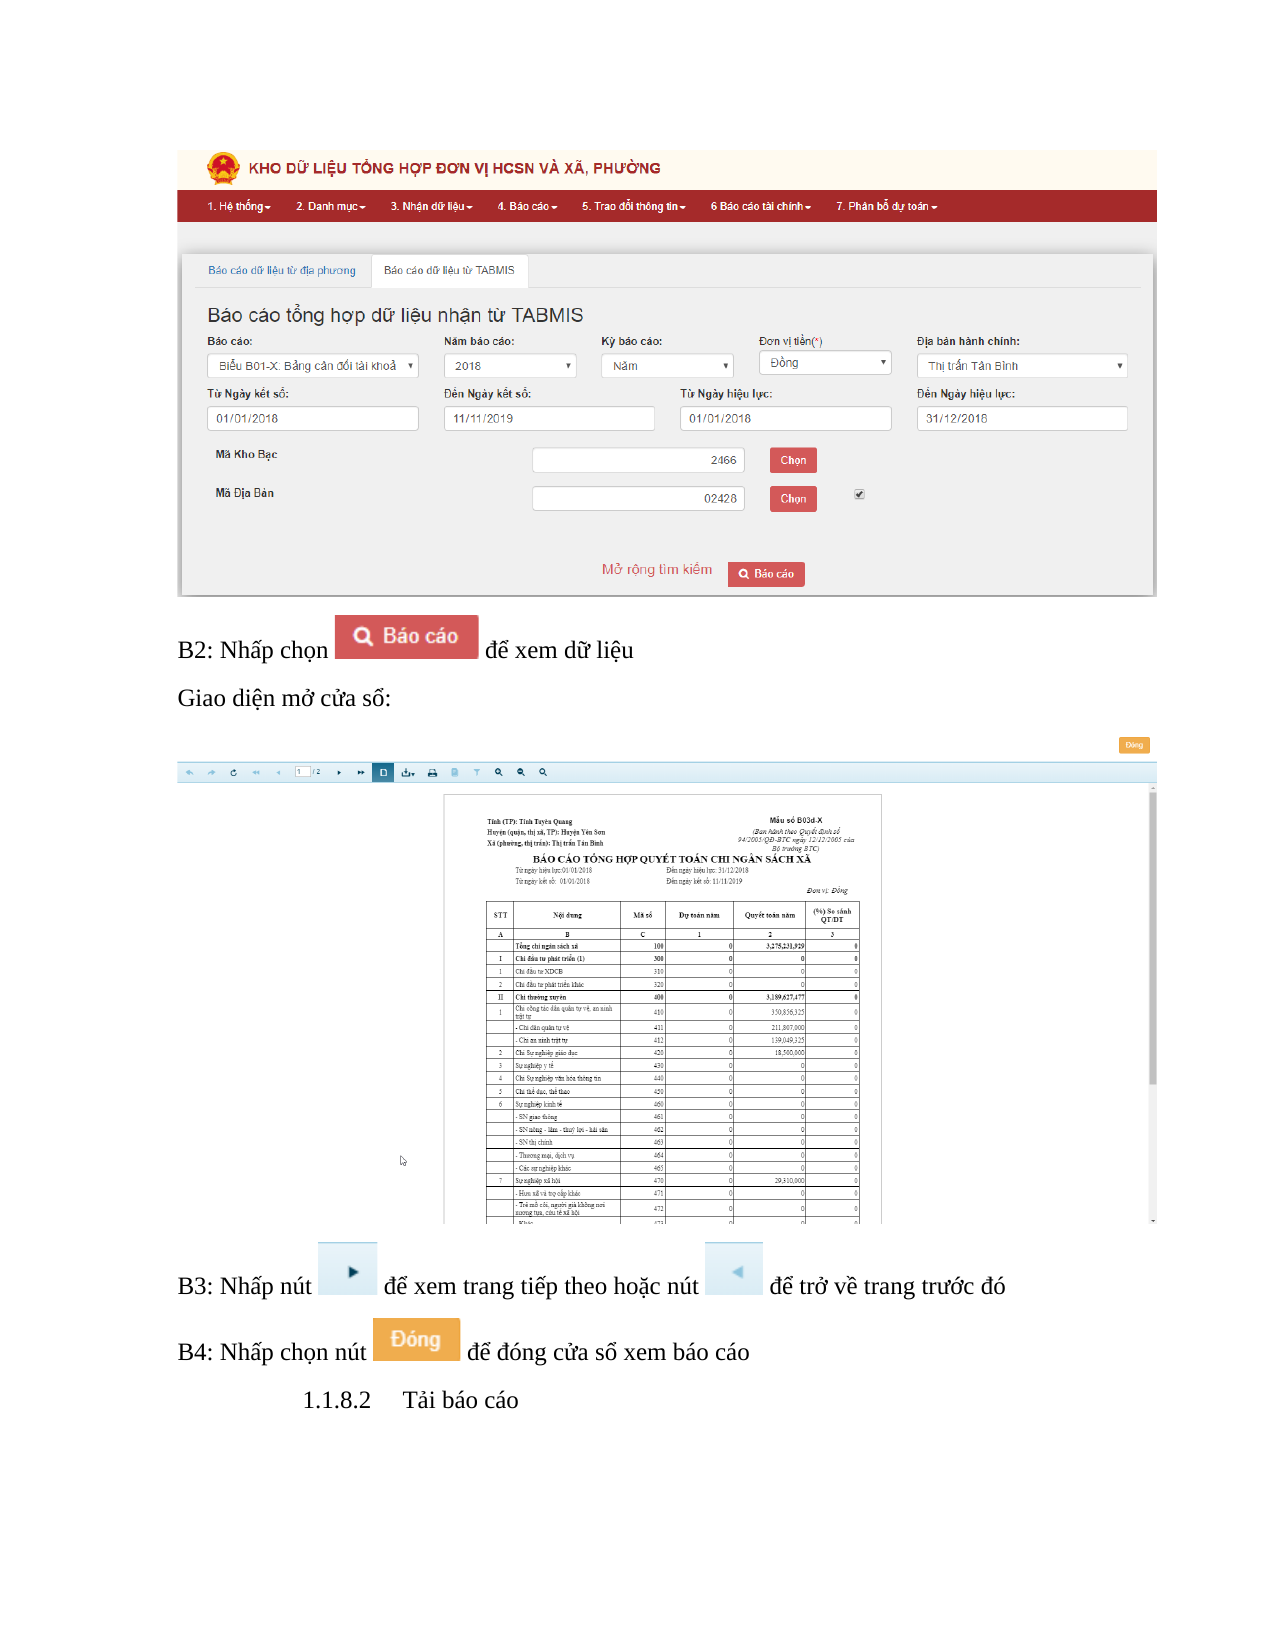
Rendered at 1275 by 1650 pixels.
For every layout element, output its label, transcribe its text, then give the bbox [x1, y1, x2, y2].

picture [373, 1318, 461, 1361]
text B3: Nhấp nút để xem trang tiếp theo hoặc nút để trở về trang trước đó [177, 1243, 1157, 1300]
picture [177, 150, 1157, 597]
text B4: Nhấp chọn nút để đóng cửa sổ xem báo cáo [177, 1319, 1157, 1366]
picture [177, 731, 1157, 1224]
text Giao diện mở cửa sổ: [177, 683, 1157, 712]
text B2: Nhấp chọn để xem dữ liệu [177, 615, 1157, 664]
text Tải báo cáo [302, 1385, 1157, 1414]
picture [318, 1242, 378, 1295]
picture [705, 1242, 763, 1295]
picture [334, 615, 479, 659]
